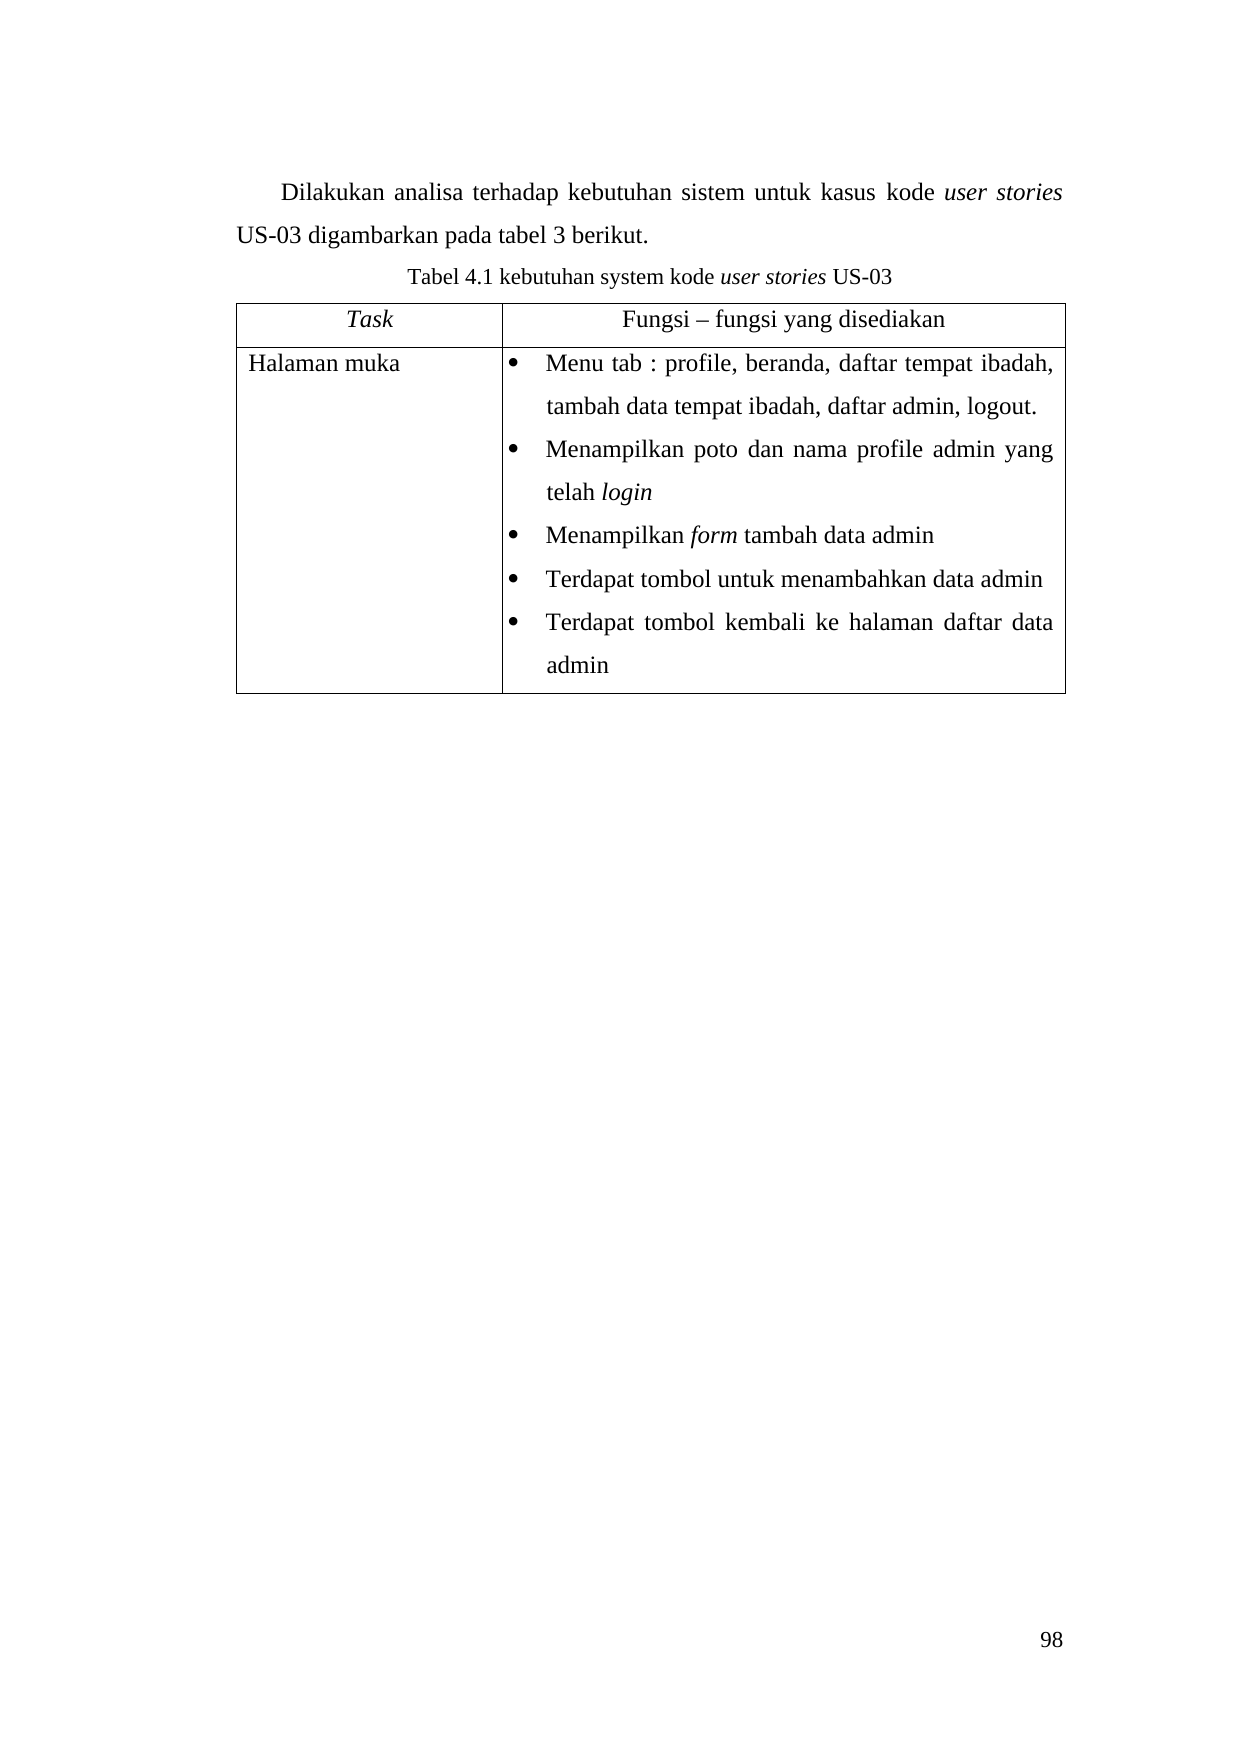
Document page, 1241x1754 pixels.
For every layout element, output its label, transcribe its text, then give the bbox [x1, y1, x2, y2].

table_header Fungsi – fungsi yang disediakan [503, 304, 1065, 347]
text Dilakukan analisa terhadap kebutuhan sistem untuk kasus kode user stories US-03 digambarkan pada tabel 3 berikut. [236, 177, 1063, 249]
text Tabel 4.1 kebutuhan system kode user stories US-03 [236, 263, 1063, 290]
table_cell Menu tab : profile, beranda, daftar tempat ibadah, tambah data tempat ibadah, daftar admin, logout. Menampilkan poto dan nama profile admin yang telah login Menampilkan form tambah data admin Terdapat tombol untuk menambahkan data admin Terdapat tombol kembali ke halaman daftar data admin [503, 348, 1065, 693]
table_header Task [237, 304, 502, 347]
table_cell Halaman muka [237, 348, 502, 693]
